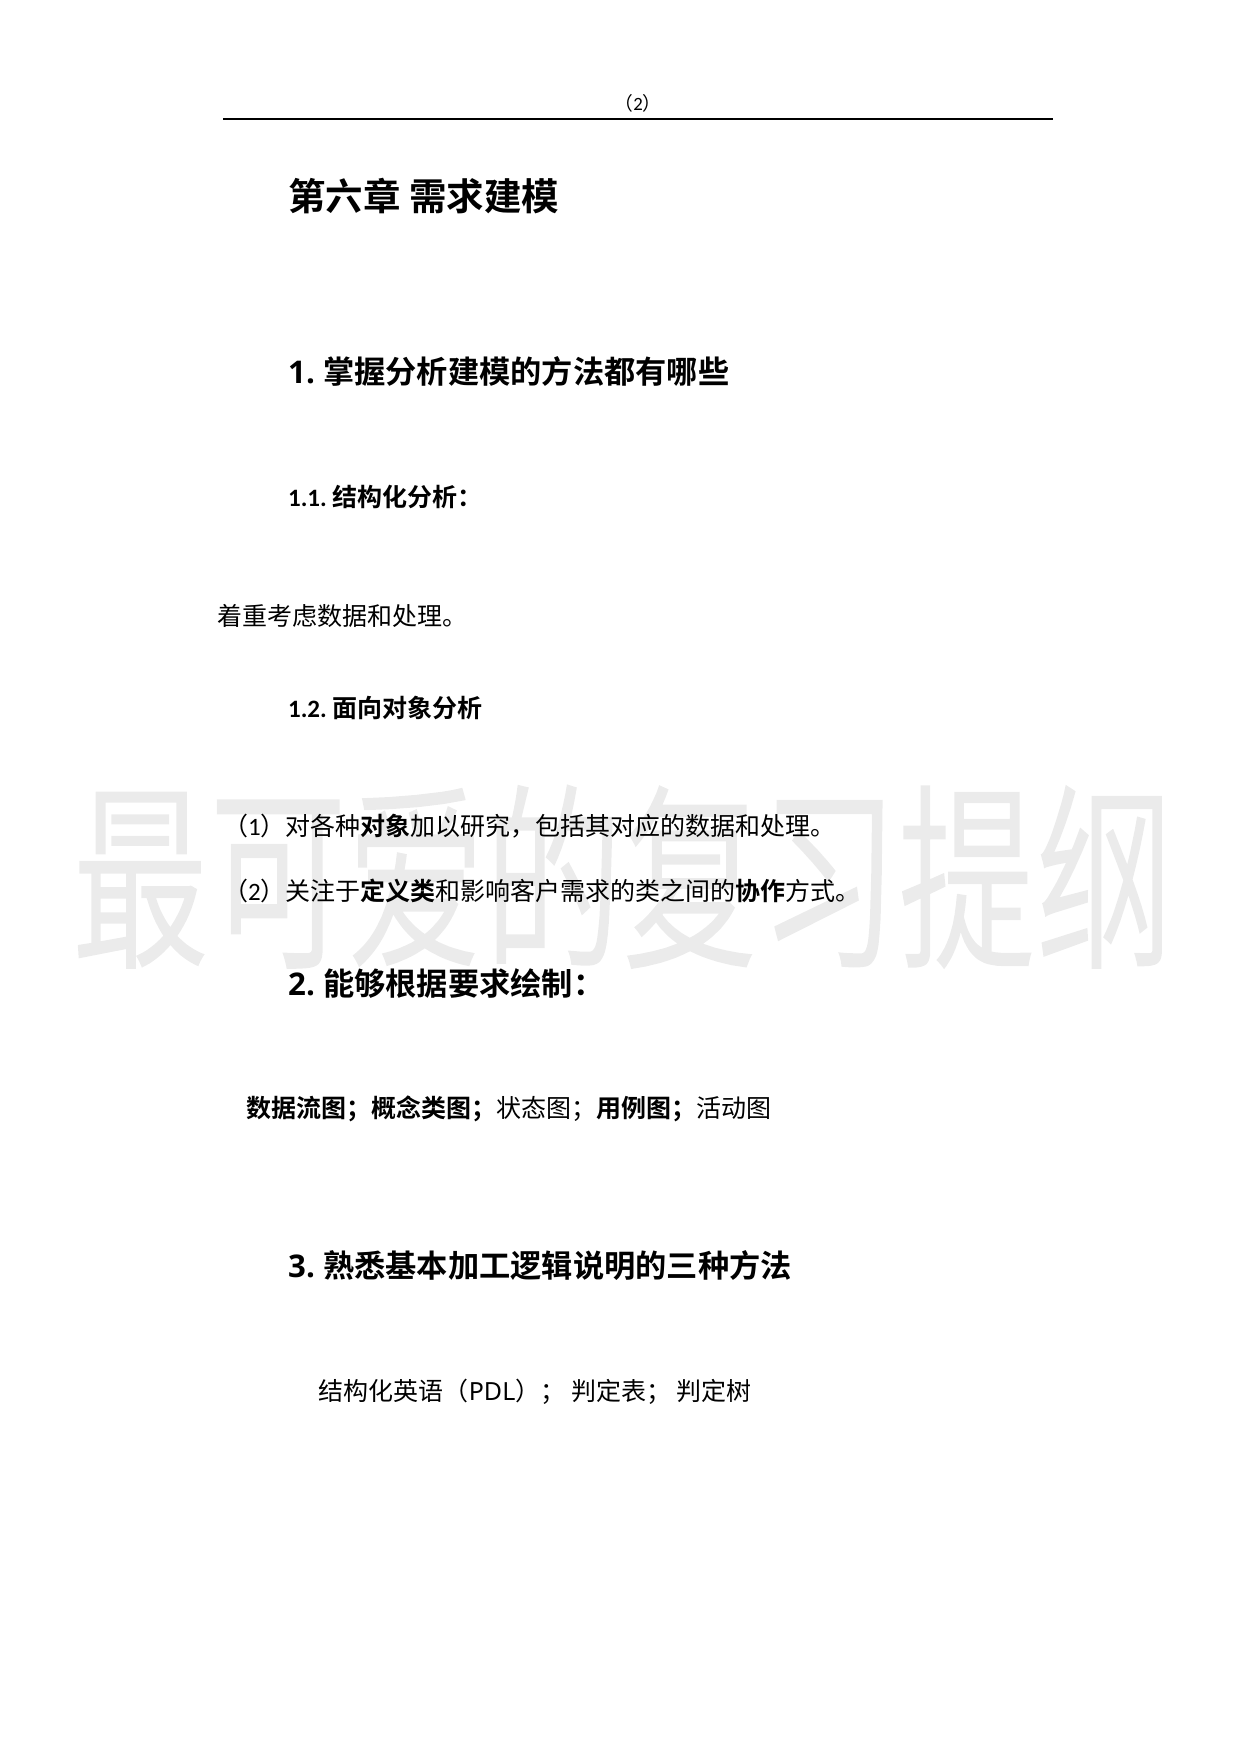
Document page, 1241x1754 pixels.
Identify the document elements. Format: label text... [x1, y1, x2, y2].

subtitle 结构化分析： [288, 463, 1053, 528]
list 着重考虑数据和处理。 [217, 582, 1053, 647]
list 结构化英语（PDL）； 判定表； 判定树 [276, 1357, 1053, 1422]
subtitle 面向对象分析 [288, 674, 1053, 739]
list 数据流图；概念类图；状态图；用例图；活动图 [247, 1074, 1053, 1139]
text 关注于定义类和影响客户需求的类之间的协作方式。 [223, 857, 1053, 922]
subtitle 掌握分析建模的方法都有哪些 [288, 338, 1053, 403]
subtitle 需求建模 [288, 162, 1053, 227]
subtitle 能够根据要求绘制： [288, 949, 1053, 1014]
text 对各种对象加以研究，包括其对应的数据和处理。 [223, 792, 1053, 857]
subtitle 熟悉基本加工逻辑说明的三种方法 [288, 1232, 1053, 1297]
